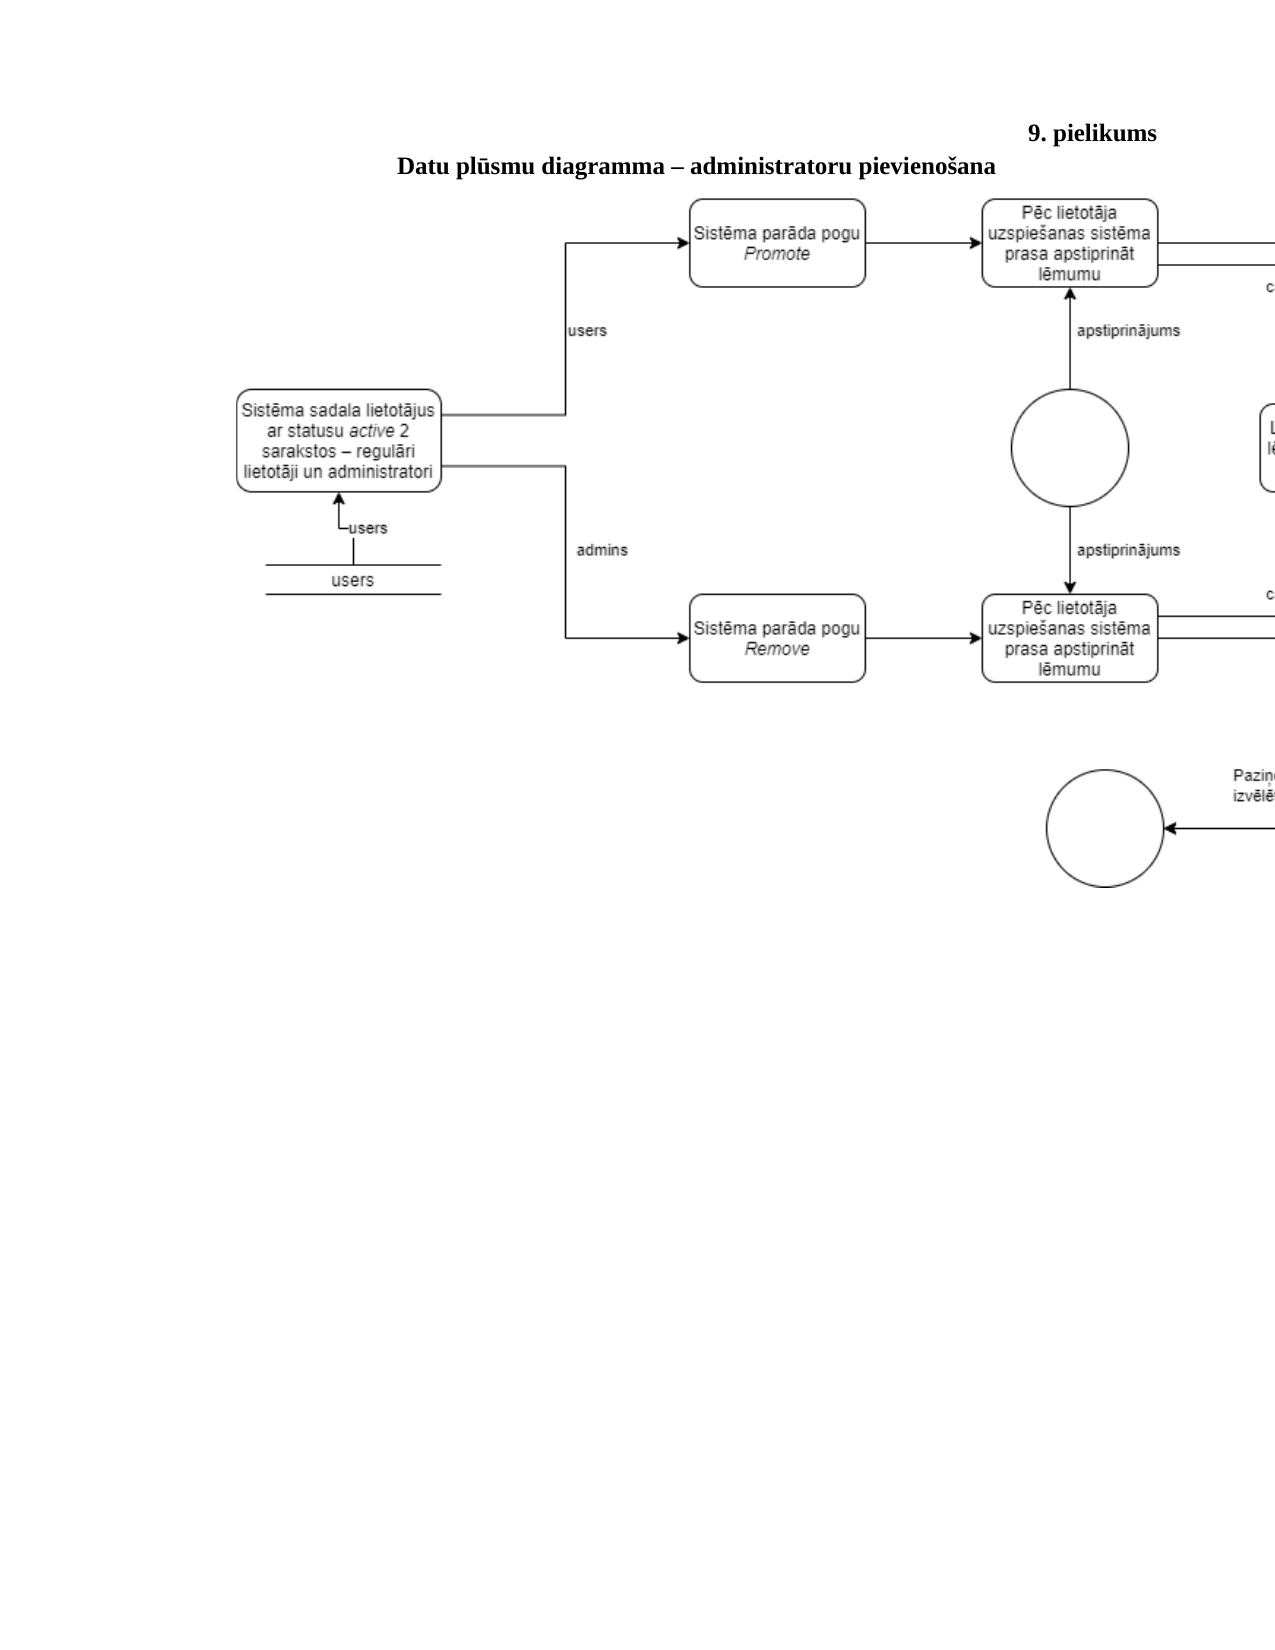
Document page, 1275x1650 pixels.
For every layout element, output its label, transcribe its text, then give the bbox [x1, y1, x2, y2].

subtitle 9. pielikums [177, 118, 1157, 147]
text Datu plūsmu diagramma – administratoru pievienošana [177, 151, 1157, 180]
picture [236, 184, 1275, 888]
